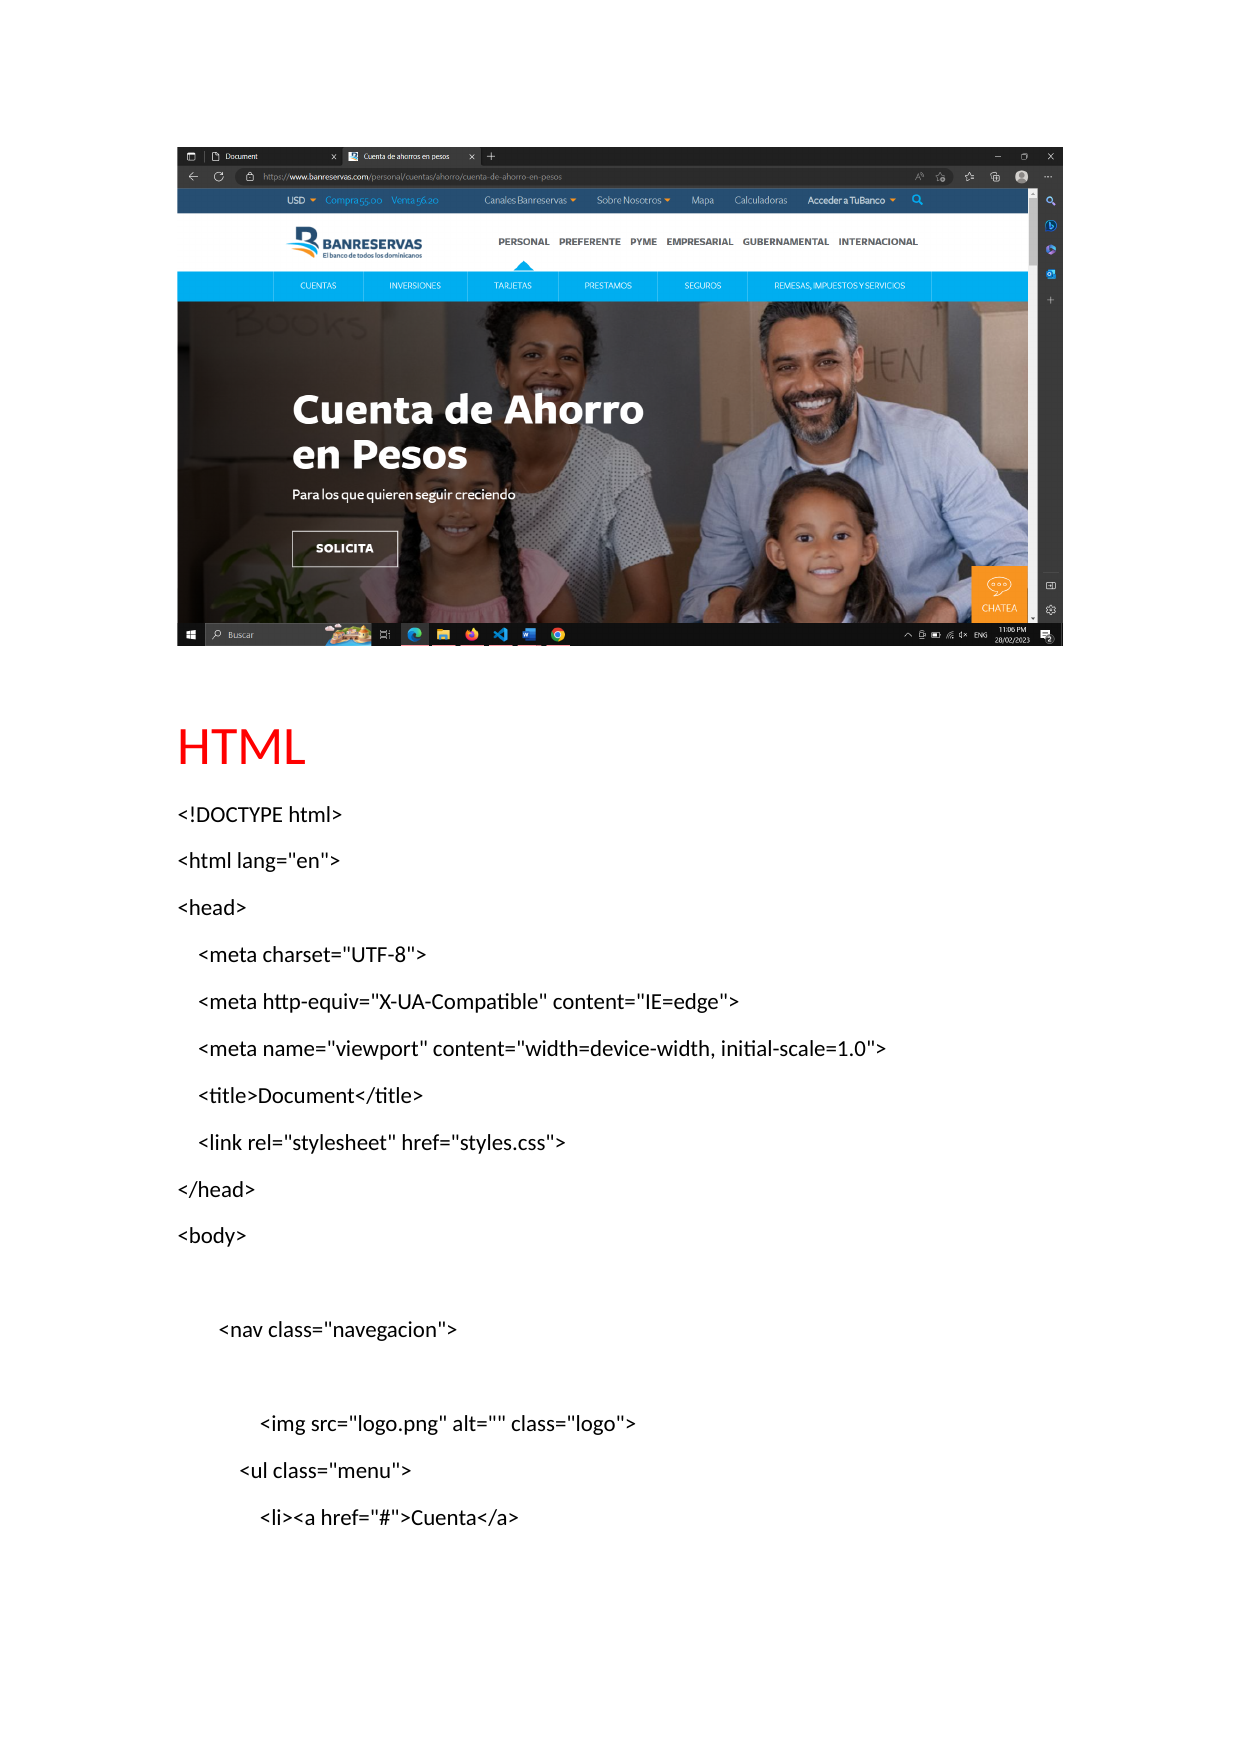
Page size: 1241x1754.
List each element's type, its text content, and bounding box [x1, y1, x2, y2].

text HTML [177, 712, 1063, 778]
text </head> [177, 1175, 1063, 1203]
text <meta charset="UTF-8"> [177, 940, 1063, 968]
text <nav class="navegacion"> [177, 1315, 1063, 1343]
text <!DOCTYPE html> [177, 800, 1063, 828]
text <title>Document</title> [177, 1081, 1063, 1109]
text <ul class="menu"> [177, 1456, 1063, 1484]
text <link rel="stylesheet" href="styles.css"> [177, 1128, 1063, 1156]
text <img src="logo.png" alt="" class="logo"> [177, 1409, 1063, 1437]
text <li><a href="#">Cuenta</a> [177, 1503, 1063, 1531]
picture [177, 147, 1063, 646]
text <body> [177, 1222, 1063, 1249]
text <meta http-equiv="X-UA-Compatible" content="IE=edge"> [177, 987, 1063, 1015]
text <html lang="en"> [177, 847, 1063, 874]
text <head> [177, 893, 1063, 921]
text <meta name="viewport" content="width=device-width, initial-scale=1.0"> [177, 1034, 1063, 1062]
